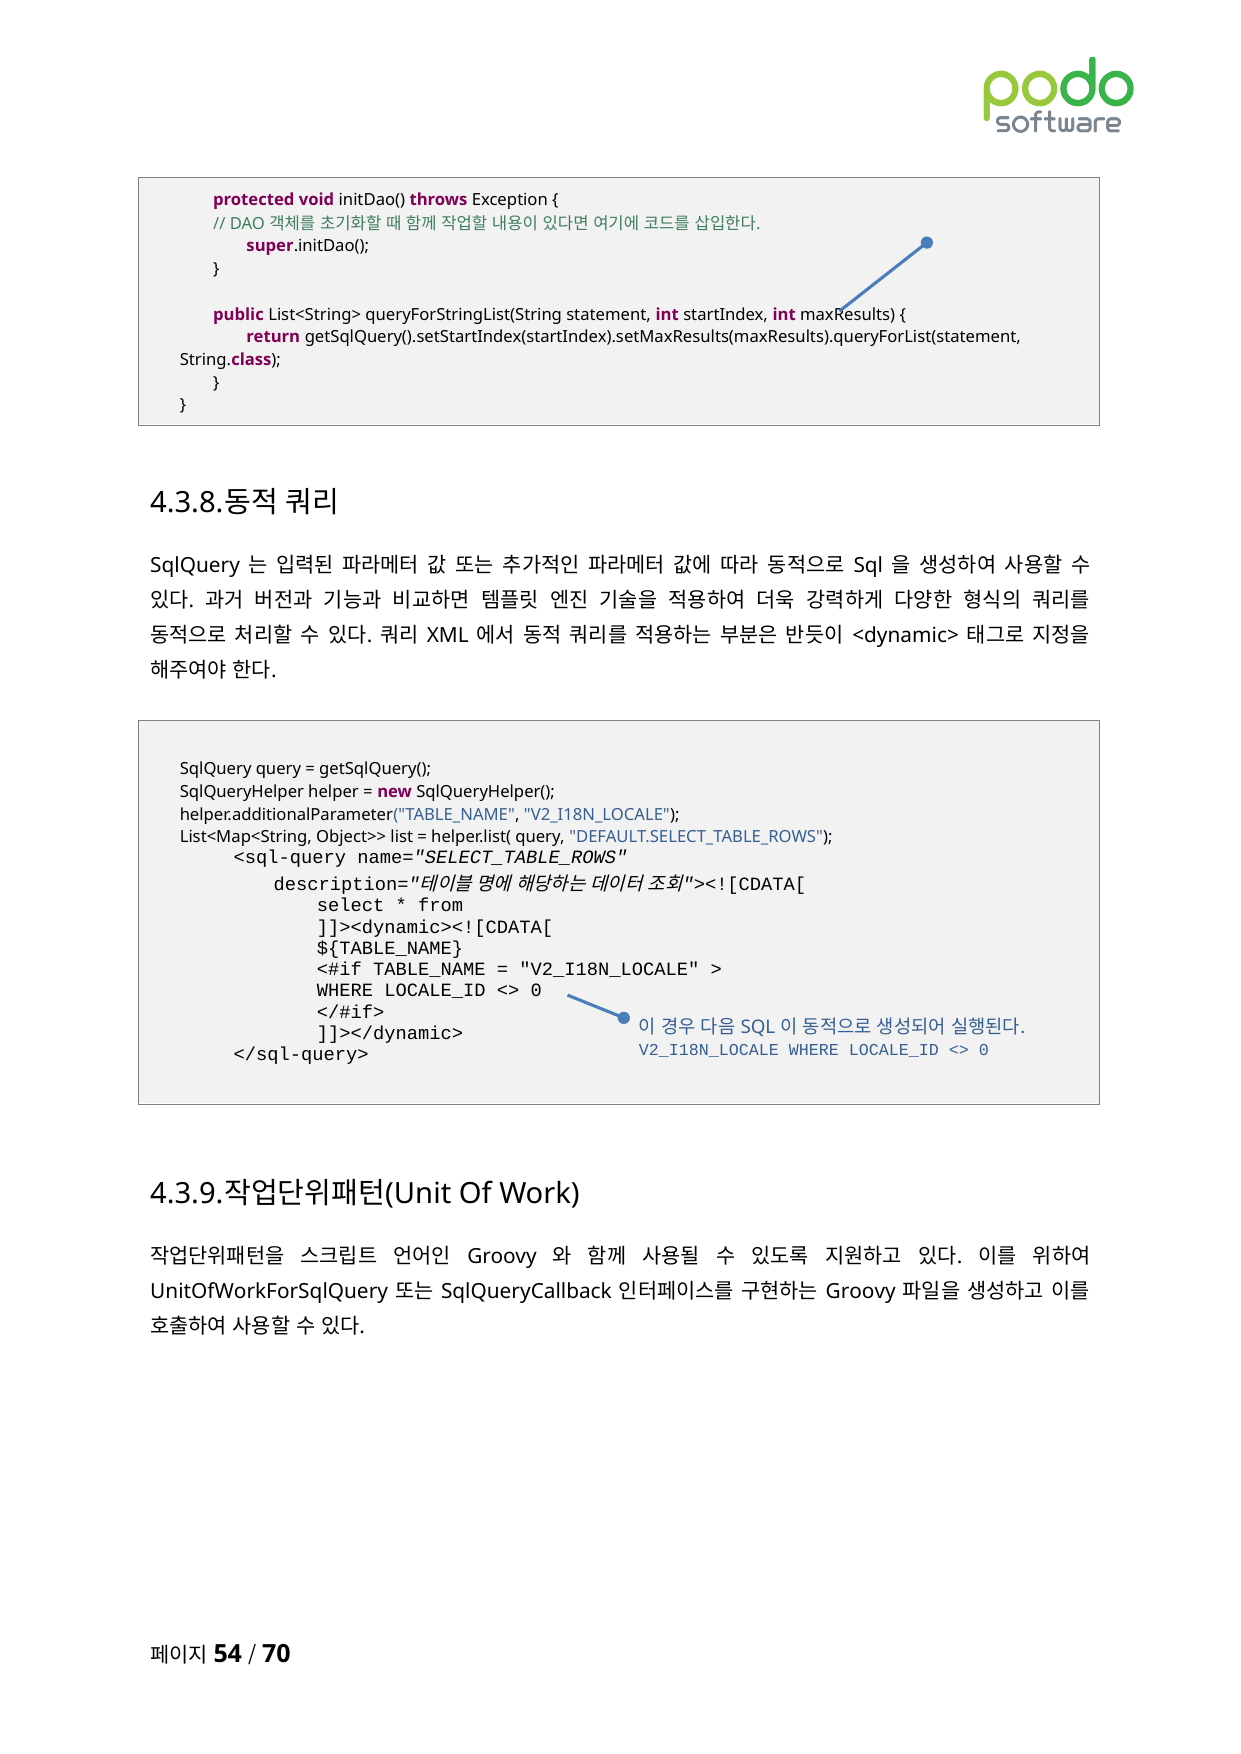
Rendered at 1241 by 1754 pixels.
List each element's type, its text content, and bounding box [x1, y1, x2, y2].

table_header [139, 178, 1099, 424]
subtitle 작업단위패턴(Unit Of Work) [150, 1170, 1090, 1212]
text SqlQuery 는 입력된 파라메터 값 또는 추가적인 파라메터 값에 따라 동적으로 Sql 을 생성하여 사용할 수 있다. 과거 버전과 기능과 비교하면 템플릿 엔진 기술을 적용하여 더욱 강력하게 다양한 형식의 쿼리를 동적으로 처리할 수 있다. 쿼리 XML 에서 동적 쿼리를 적용하는 부분은 반듯이 <dynamic> 태그로 지정을 해주여야 한다. [150, 549, 1090, 683]
picture [983, 57, 1134, 133]
subtitle 동적 쿼리 [150, 479, 1090, 521]
text 작업단위패턴을 스크립트 언어인 Groovy 와 함께 사용될 수 있도록 지원하고 있다. 이를 위하여 UnitOfWorkForSqlQuery 또는 SqlQueryCallback 인터페이스를 구현하는 Groovy 파일을 생성하고 이를 호출하여 사용할 수 있다. [150, 1239, 1090, 1339]
table_header SqlQuery query = getSqlQuery(); SqlQueryHelper helper = new SqlQueryHelper(); helper.additionalParameter("TABLE_NAME", "V2_I18N_LOCALE"); List<Map<String, Object>> list = helper.list( query, "DEFAULT.SELECT_TABLE_ROWS"); <sql-query name="SELECT_TABLE_ROWS" description="테이블 명에 해당하는 데이터 조회"><![CDATA[ select * from ]]><dynamic><![CDATA[ ${TABLE_NAME} <#if TABLE_NAME = "V2_I18N_LOCALE" > WHERE LOCALE_ID <> 0 </#if> ]]></dynamic> </sql-query> [139, 721, 1099, 1103]
